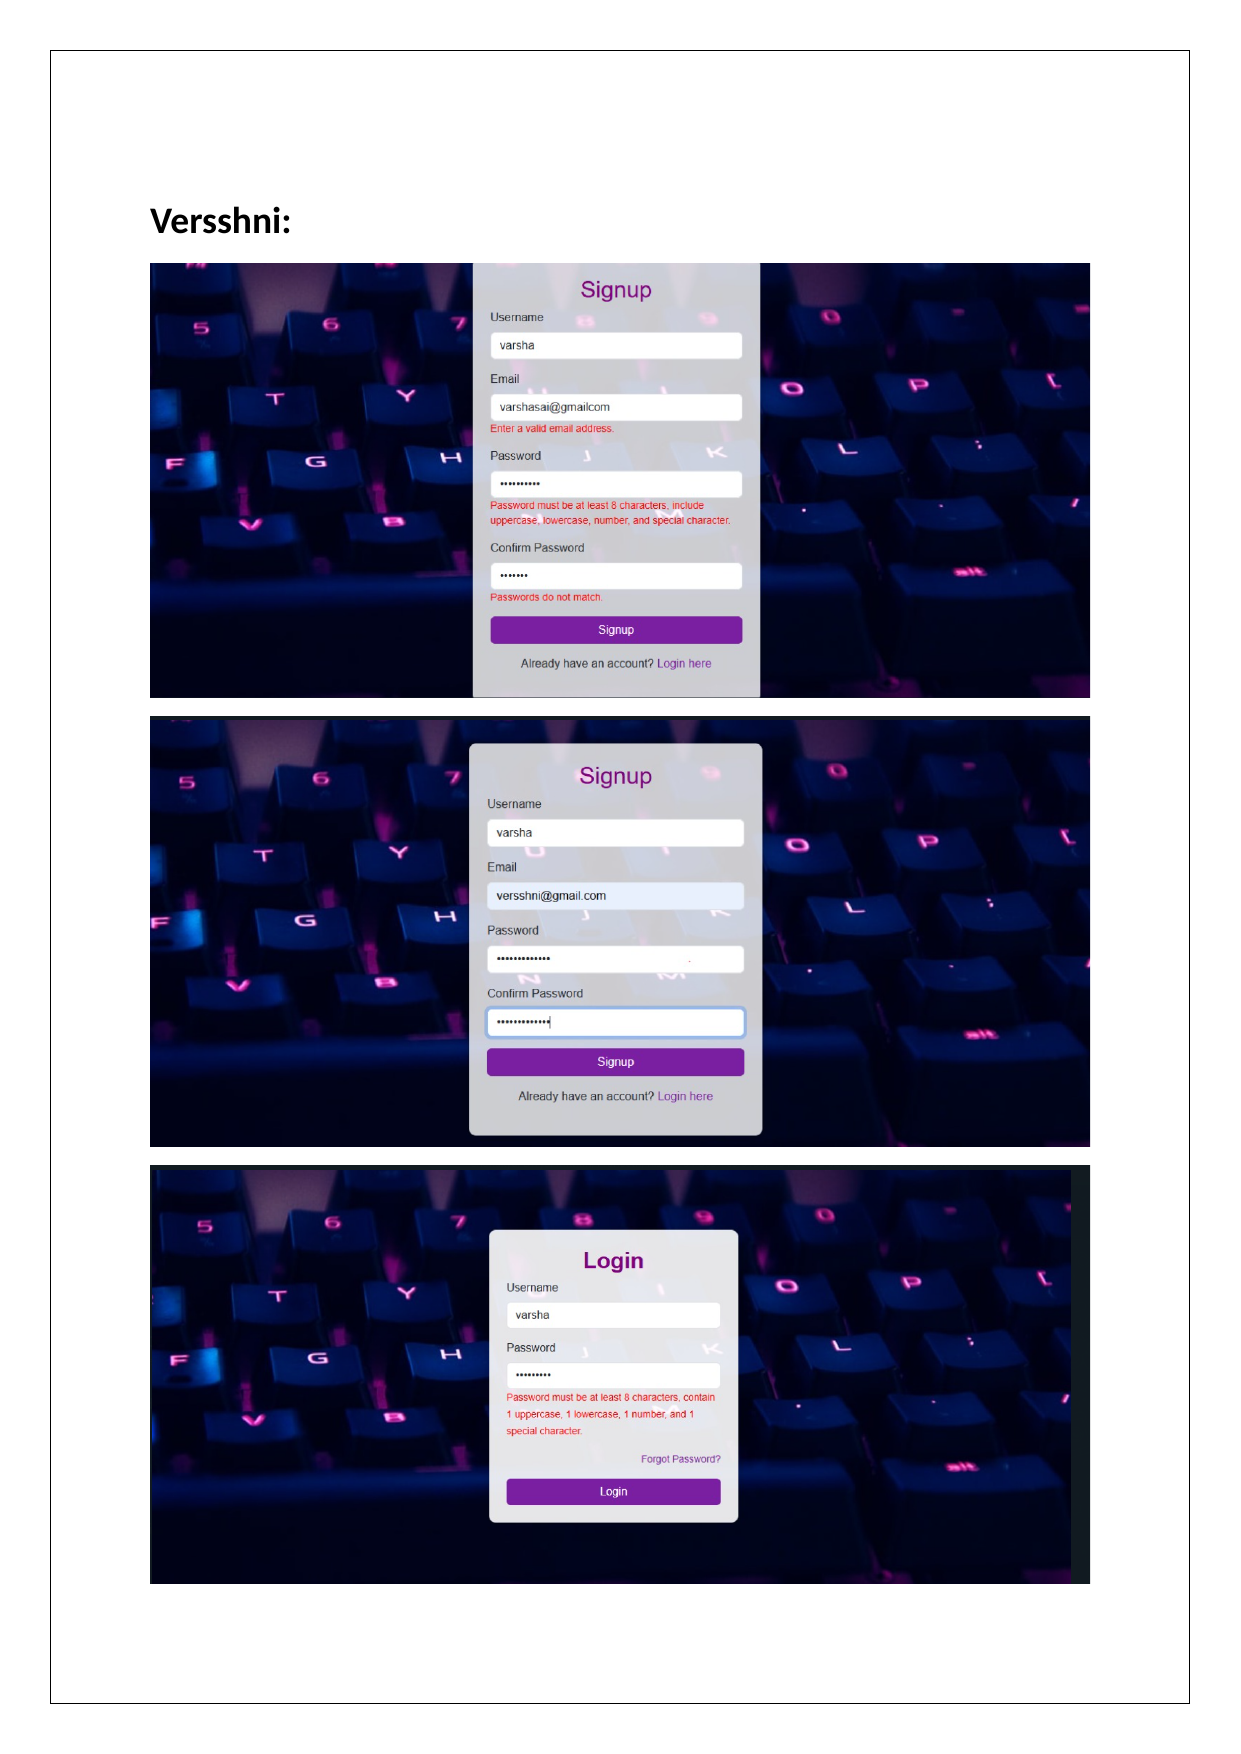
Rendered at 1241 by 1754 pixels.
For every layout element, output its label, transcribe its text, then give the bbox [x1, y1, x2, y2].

picture [150, 263, 1091, 698]
text Versshni: [150, 197, 1090, 243]
picture [150, 716, 1091, 1147]
picture [150, 1165, 1091, 1584]
